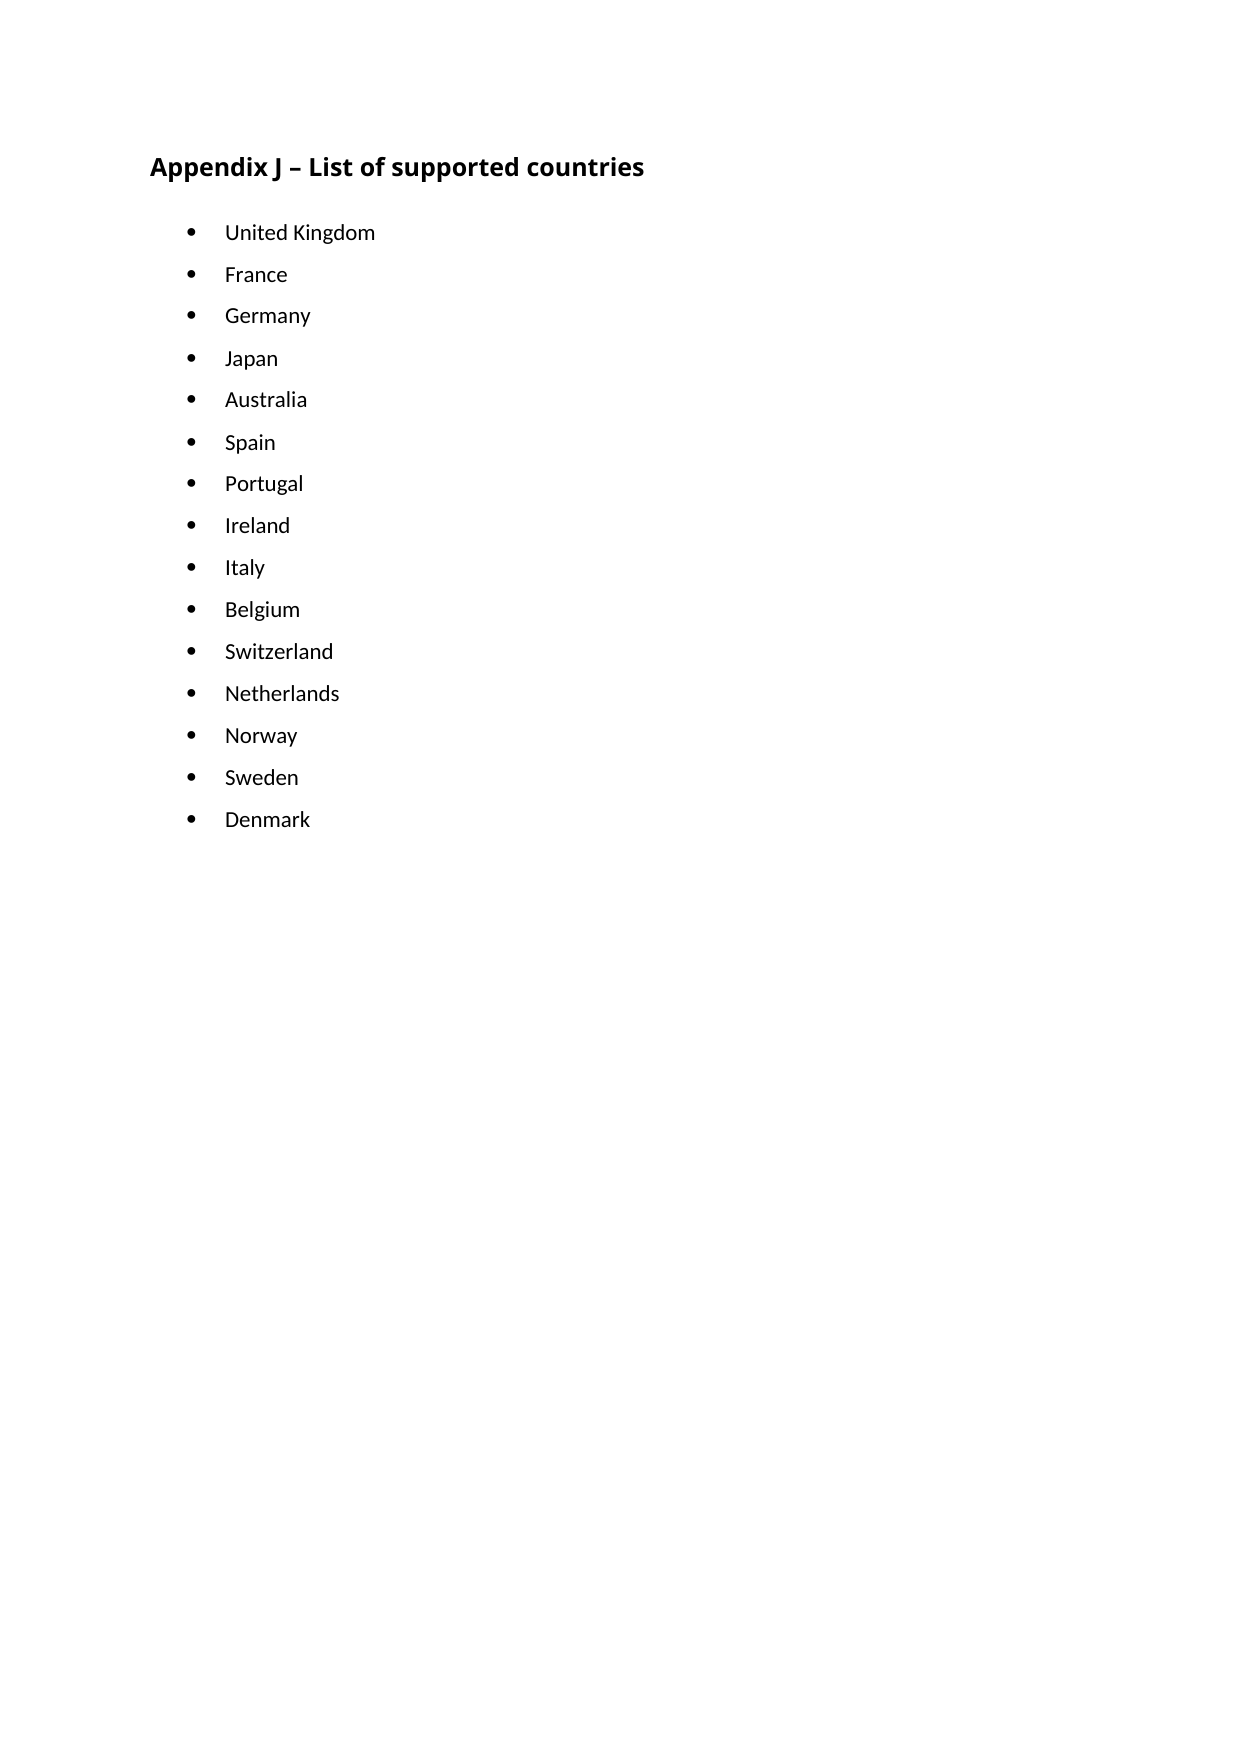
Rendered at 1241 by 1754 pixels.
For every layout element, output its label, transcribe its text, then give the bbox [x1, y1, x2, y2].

list Norway [187, 721, 972, 749]
subtitle Appendix J – List of supported countries [150, 150, 972, 184]
list Spain [187, 428, 972, 456]
list Switzerland [187, 637, 972, 666]
list France [187, 260, 972, 288]
list Netherlands [187, 679, 972, 707]
list Belgium [187, 596, 972, 623]
list Italy [187, 553, 972, 582]
list Germany [187, 302, 972, 330]
list Australia [187, 386, 972, 414]
list Japan [187, 344, 972, 372]
list Portugal [187, 469, 972, 498]
list Denmark [187, 805, 972, 833]
list Sweden [187, 763, 972, 791]
list United Kingdom [187, 218, 972, 246]
list Ireland [187, 512, 972, 539]
